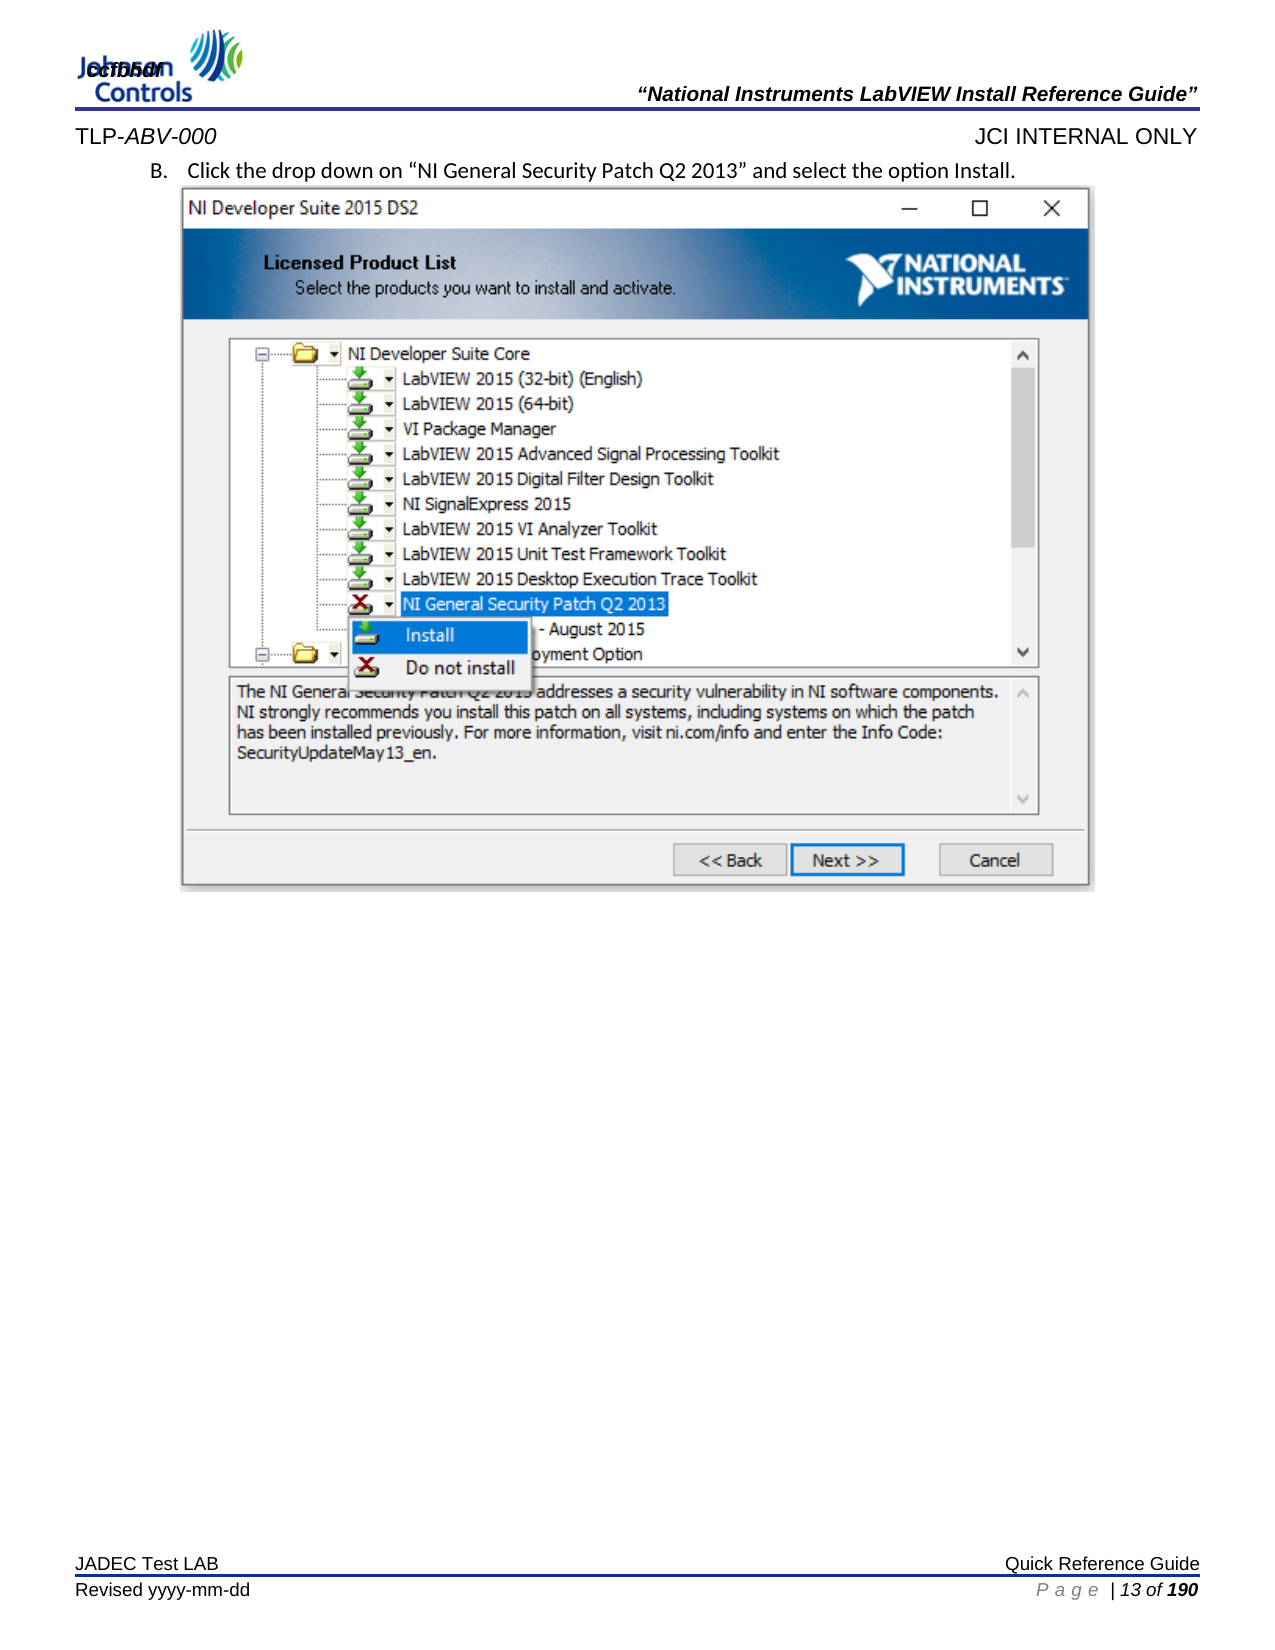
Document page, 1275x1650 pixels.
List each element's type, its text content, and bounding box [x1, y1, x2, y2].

list Click the drop down on “NI General Security Patch Q2 2013” and select the option Install. [150, 156, 1200, 184]
picture [179, 185, 1096, 892]
picture [76, 26, 246, 105]
